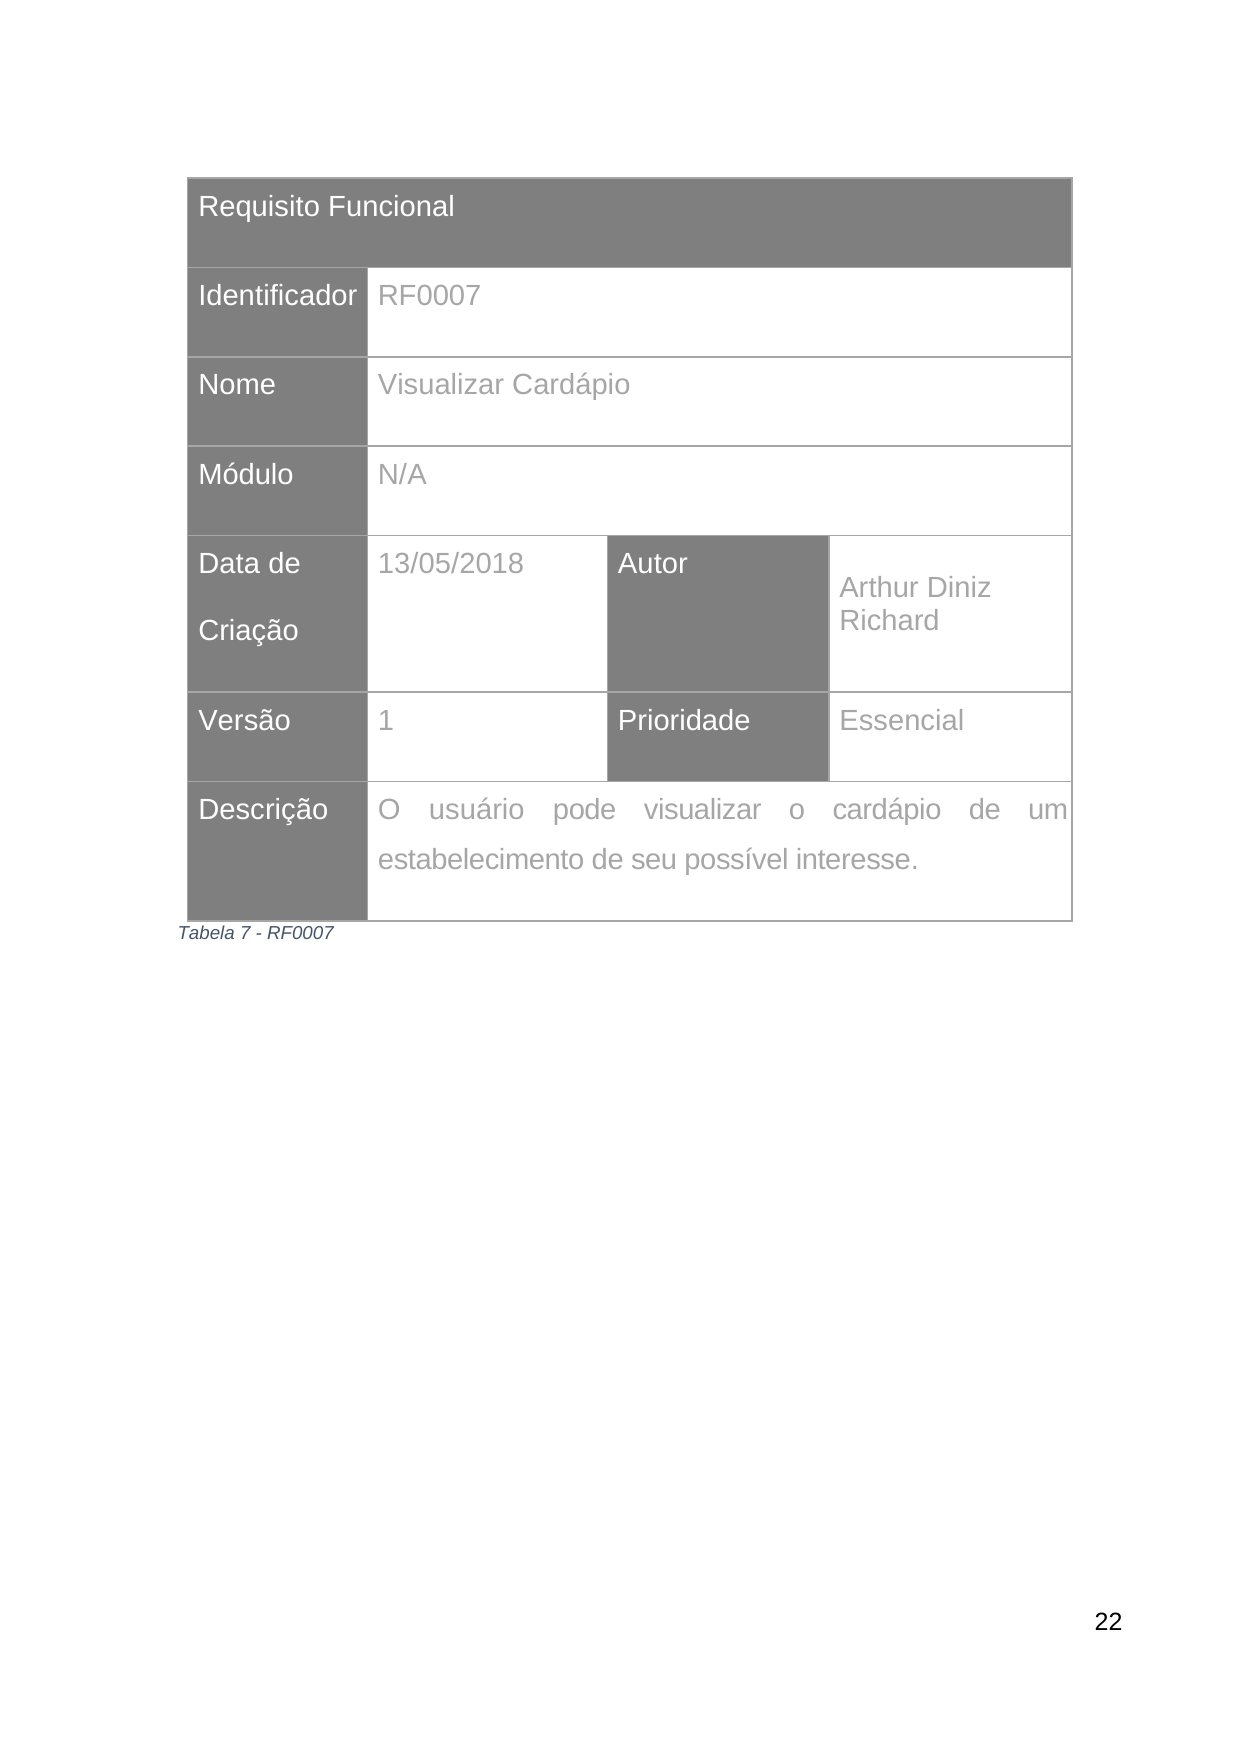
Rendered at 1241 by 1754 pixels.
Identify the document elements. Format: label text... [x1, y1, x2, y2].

table_cell Visualizar Cardápio [368, 358, 1071, 445]
table_cell RF0007 [368, 268, 1071, 356]
table_cell Data de Criação [188, 536, 367, 691]
table_cell Nome [188, 358, 367, 445]
text Tabela 7 - RF0007 [177, 922, 1122, 943]
table_cell Arthur Diniz Richard [830, 536, 1071, 691]
table_cell Descrição [188, 782, 367, 920]
table_cell Identificador [188, 268, 367, 356]
table_cell Prioridade [608, 693, 828, 781]
table_cell O usuário pode visualizar o cardápio de um estabelecimento de seu possível interesse. [368, 782, 1071, 920]
table_cell Essencial [830, 693, 1071, 781]
table_cell Autor [608, 536, 828, 691]
table_cell N/A [368, 447, 1071, 535]
table_cell Versão [188, 693, 367, 781]
table_cell 1 [368, 693, 607, 781]
table_cell 13/05/2018 [368, 536, 607, 691]
table_header Requisito Funcional [188, 179, 1071, 267]
table_cell Módulo [188, 447, 367, 535]
